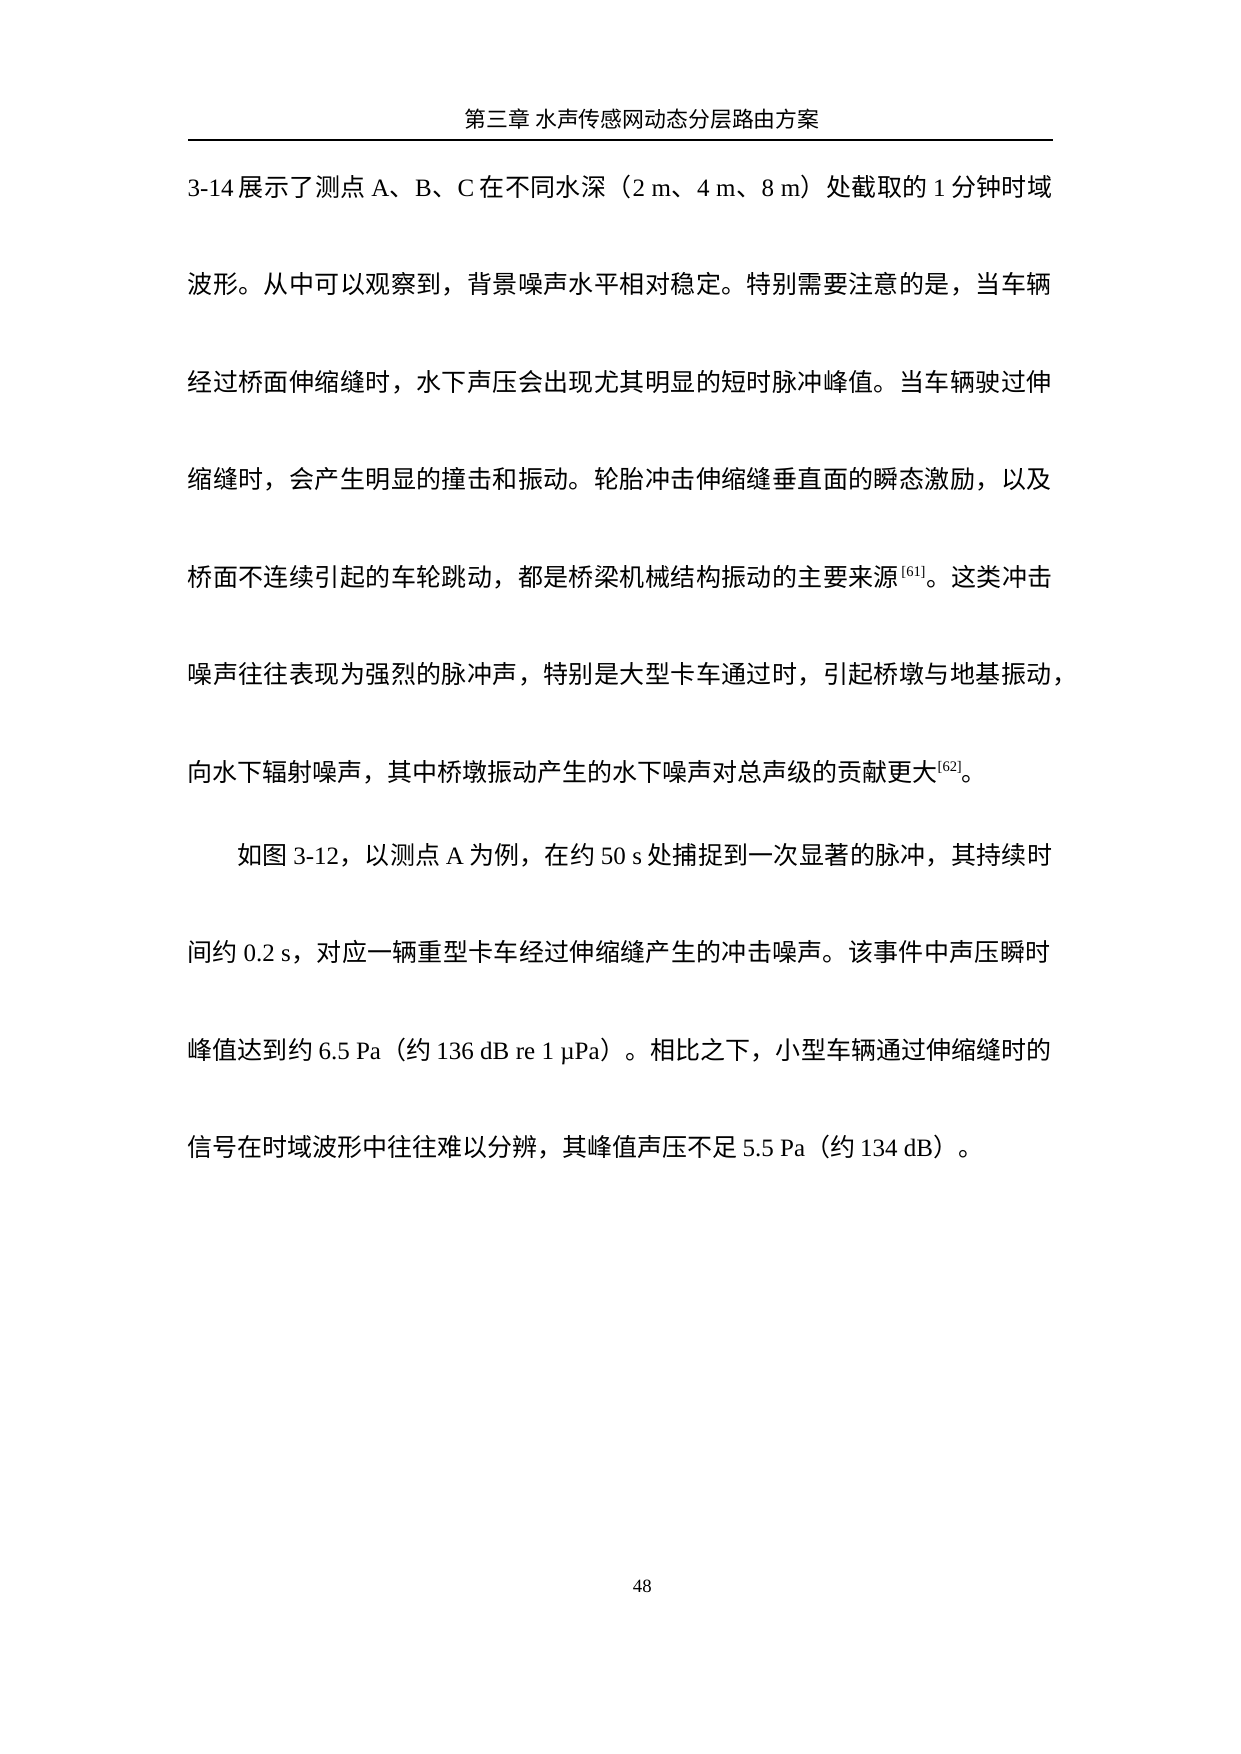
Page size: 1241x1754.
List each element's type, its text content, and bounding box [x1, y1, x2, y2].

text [187, 153, 1053, 803]
text 如图3-12，以测点A为例，在约50 s处捕捉到一次显著的脉冲，其持续时间约0.2 s，对应一辆重型卡车经过伸缩缝产生的冲击噪声。该事件中声压瞬时峰值达到约6.5 Pa（约136 dB re 1 µPa）。相比之下，小型车辆通过伸缩缝时的信号在时域波形中往往难以分辨，其峰值声压不足5.5 Pa（约134 dB）。 [187, 821, 1053, 1178]
